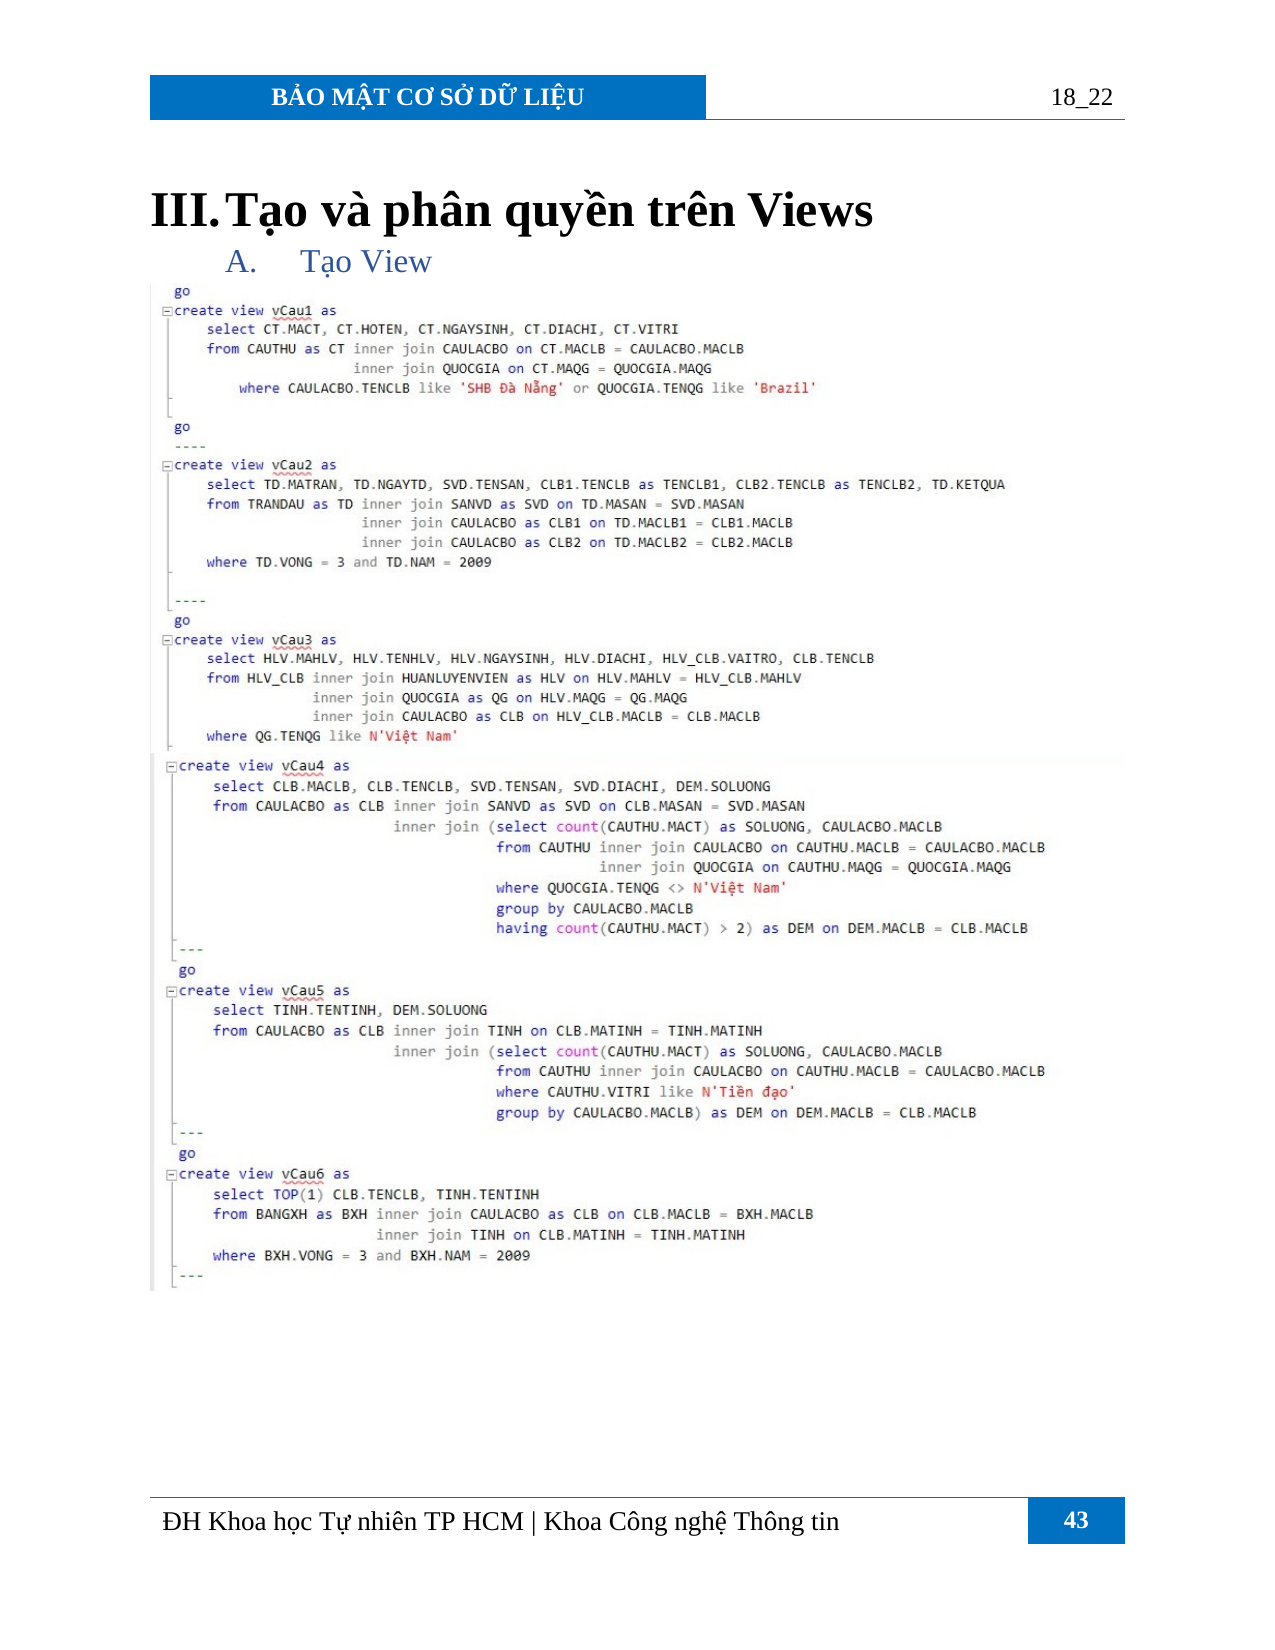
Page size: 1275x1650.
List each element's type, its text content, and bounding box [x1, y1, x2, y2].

subtitle Tạo View [225, 267, 1125, 305]
subtitle Tạo và phân quyền trên Views [150, 180, 1125, 238]
picture [150, 778, 1125, 1316]
picture [150, 308, 1125, 776]
